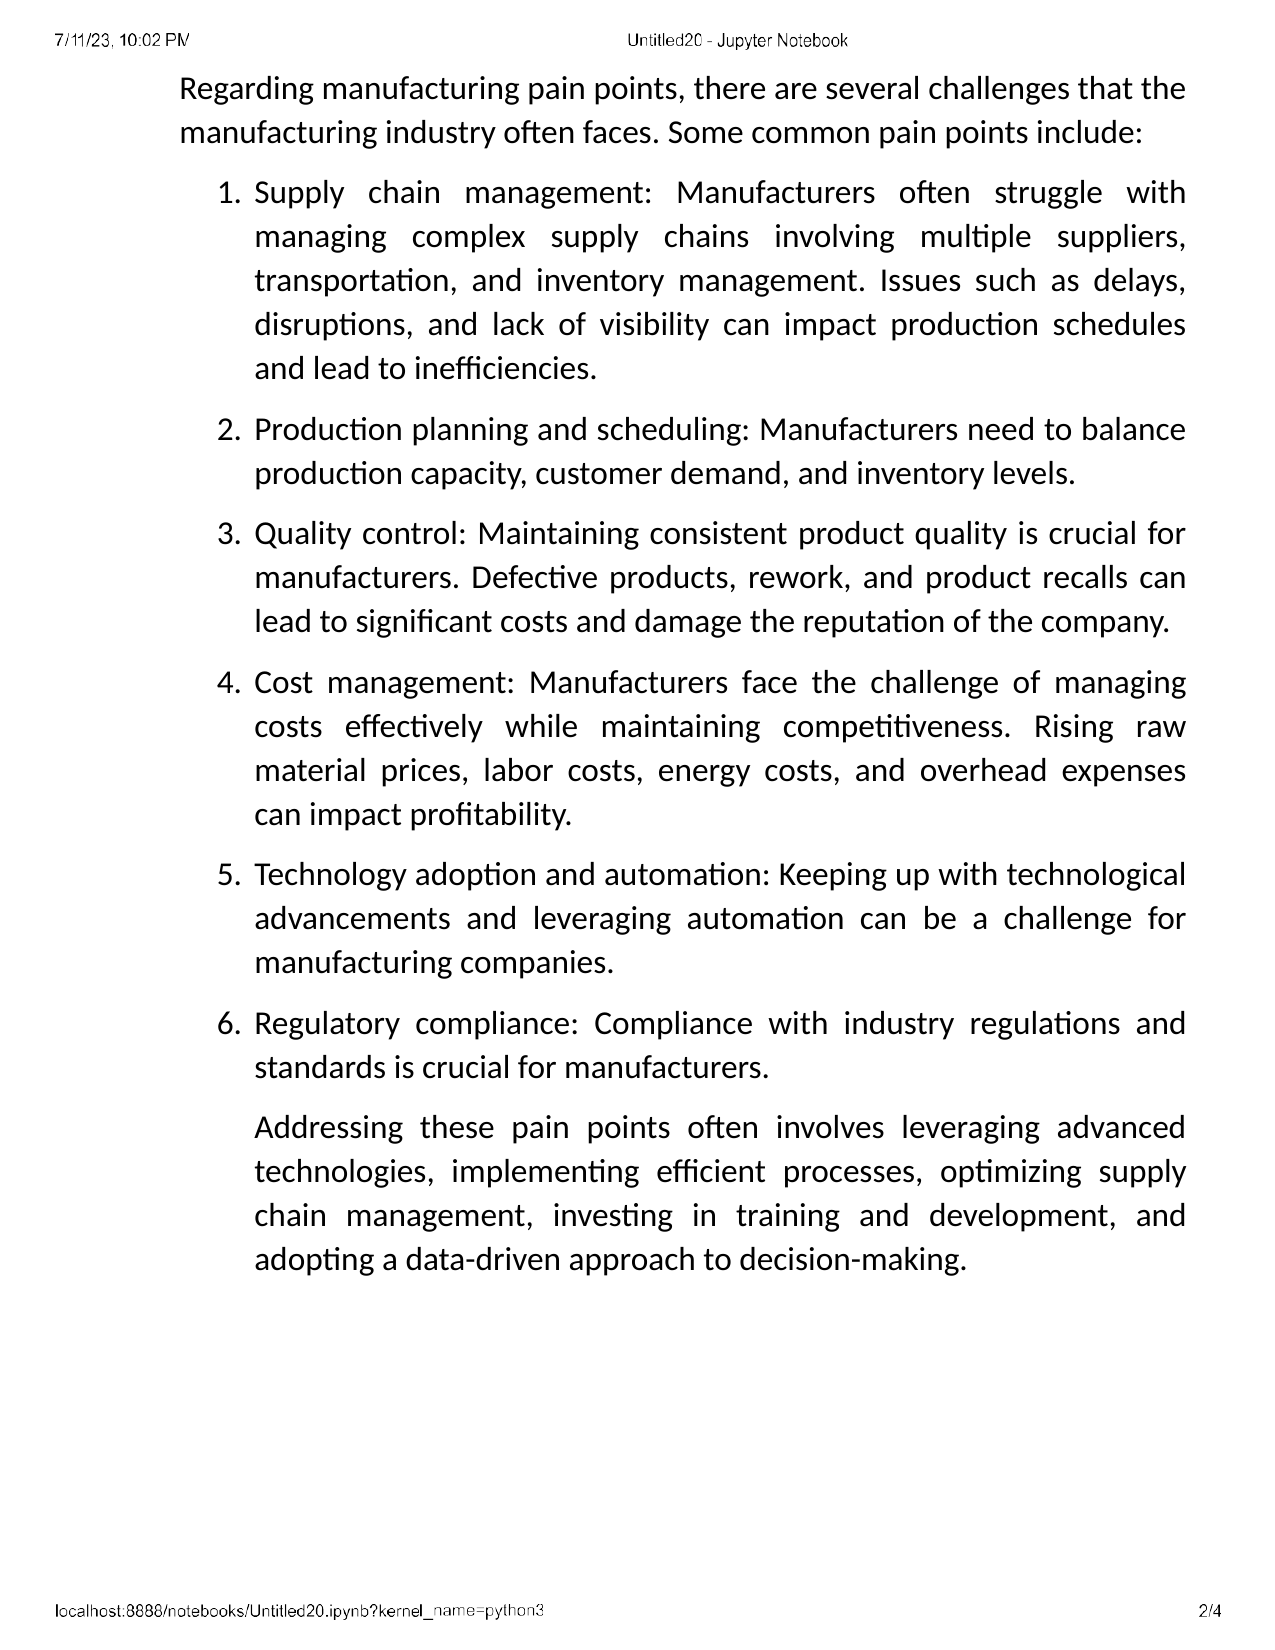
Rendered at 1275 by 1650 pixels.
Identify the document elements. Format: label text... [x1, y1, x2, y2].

list Technology adoption and automation: Keeping up with technological advancements and leveraging automation can be a challenge for manufacturing companies. [217, 853, 1187, 982]
picture [78, 33, 113, 49]
picture [420, 1604, 543, 1620]
picture [55, 33, 76, 46]
list Production planning and scheduling: Manufacturers need to balance production capacity, customer demand, and inventory levels. [217, 408, 1187, 492]
picture [707, 33, 848, 50]
list Regulatory compliance: Compliance with industry regulations and standards is crucial for manufacturers. [217, 1002, 1187, 1087]
list Supply chain management: Manufacturers often struggle with managing complex supply chains involving multiple suppliers, transportation, and inventory management. Issues such as delays, disruptions, and lack of visibility can impact production schedules and lead to inefficiencies. [217, 171, 1187, 388]
picture [628, 33, 702, 46]
text Addressing these pain points often involves leveraging advanced technologies, implementing efficient processes, optimizing supply chain management, investing in training and development, and adopting a data-driven approach to decision-making. [254, 1106, 1187, 1279]
list Cost management: Manufacturers face the challenge of managing costs effectively while maintaining competitiveness. Rising raw material prices, labor costs, energy costs, and overhead expenses can impact profitability. [217, 661, 1187, 833]
picture [1199, 1604, 1221, 1617]
text Regarding manufacturing pain points, there are several challenges that the manufacturing industry often faces. Some common pain points include: [179, 67, 1187, 151]
picture [166, 33, 189, 46]
picture [128, 33, 160, 46]
list Quality control: Maintaining consistent product quality is crucial for manufacturers. Defective products, rework, and product recalls can lead to significant costs and damage the reputation of the company. [217, 512, 1187, 641]
picture [56, 1604, 419, 1620]
